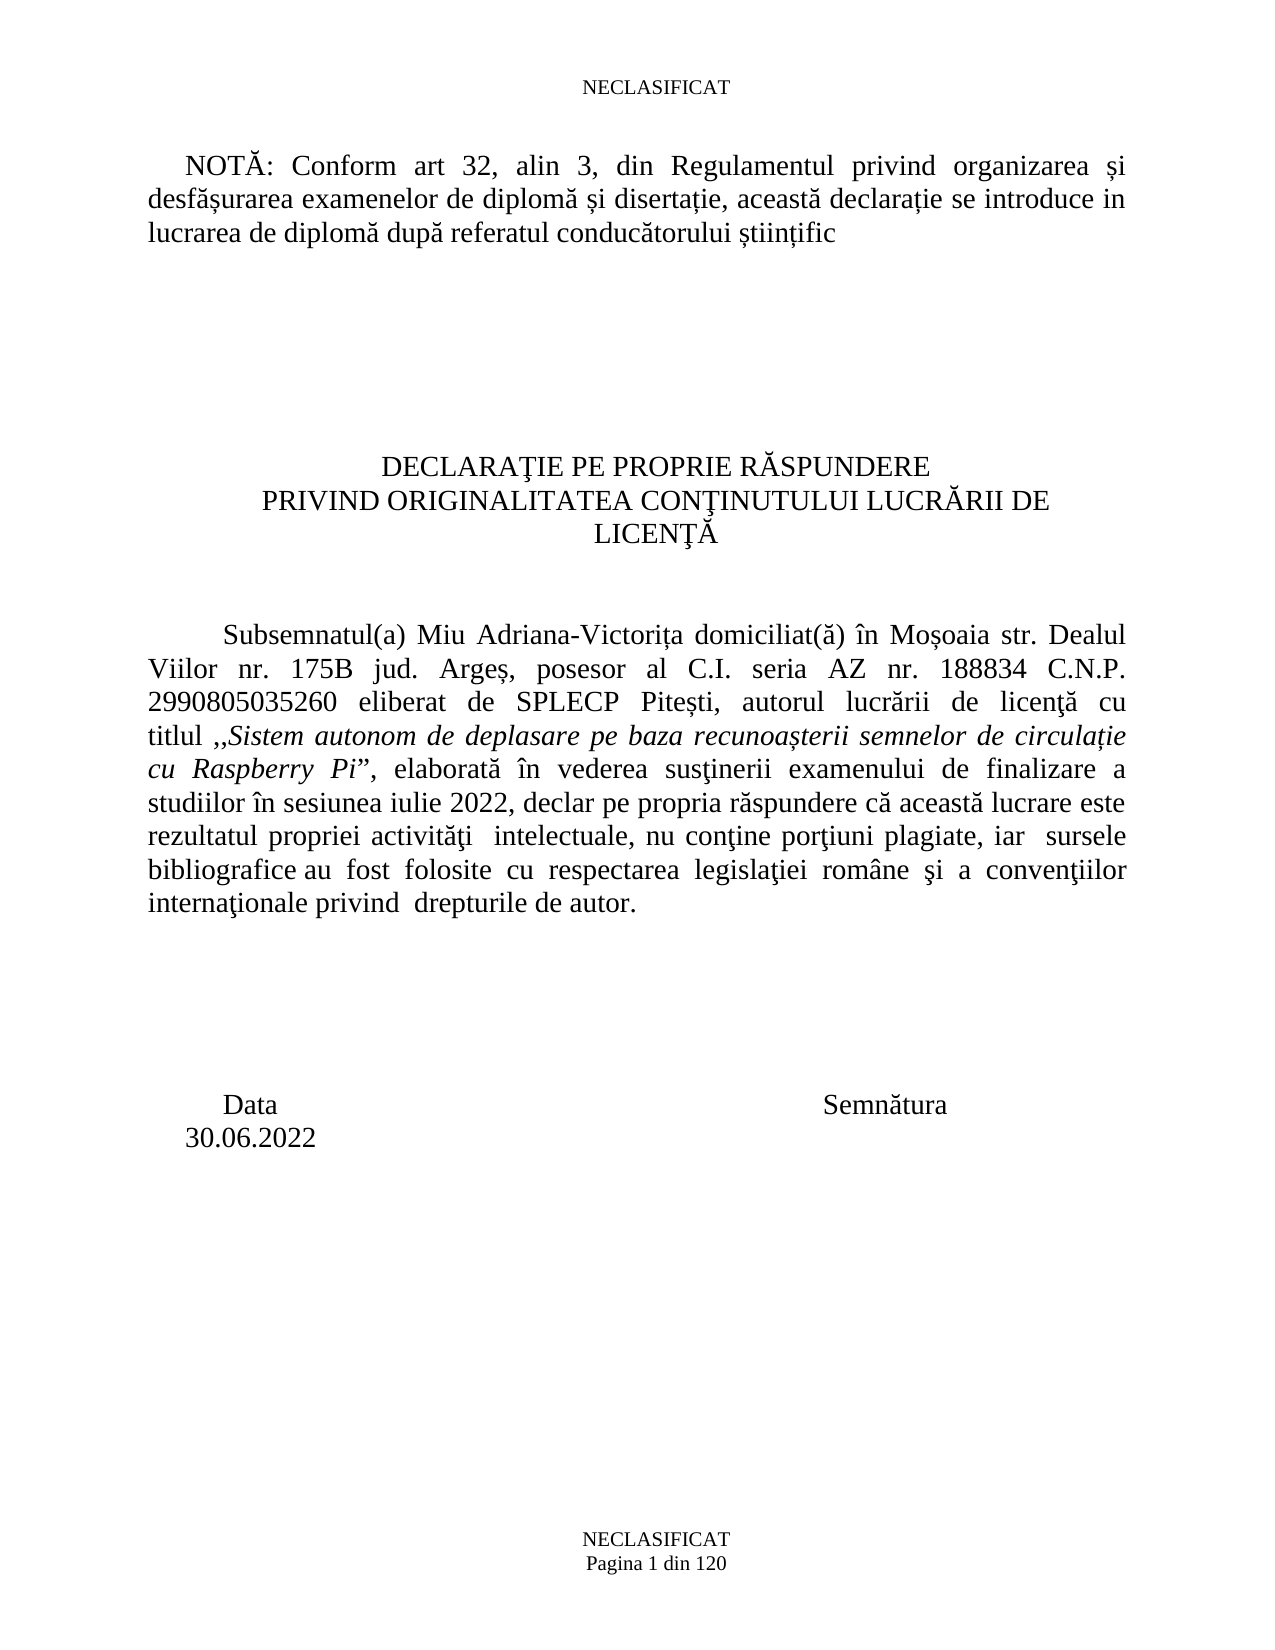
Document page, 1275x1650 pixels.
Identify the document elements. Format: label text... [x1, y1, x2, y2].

text LICENŢĂ [148, 517, 1127, 550]
text DECLARAŢIE PE PROPRIE RĂSPUNDERE [148, 449, 1127, 483]
text Subsemnatul(a) Miu Adriana-Victorița domiciliat(ă) în Moșoaia str. Dealul Viilor nr. 175B jud. Argeș, posesor al C.I. seria AZ nr. 188834 C.N.P. 2990805035260 eliberat de SPLECP Pitești, autorul lucrării de licenţă cu titlul ,,Sistem autonom de deplasare pe baza recunoașterii semnelor de circulație cu Raspberry Pi”, elaborată în vederea susţinerii examenului de finalizare a studiilor în sesiunea iulie 2022, declar pe propria răspundere că această lucrare este rezultatul propriei activităţi intelectuale, nu conţine porţiuni plagiate, iar sursele bibliografice au fost folosite cu respectarea legislaţiei române şi a convenţiilor internaţionale privind drepturile de autor. [148, 617, 1127, 919]
text NOTĂ: Conform art 32, alin 3, din Regulamentul privind organizarea și desfășurarea examenelor de diplomă și disertație, această declarație se introduce in lucrarea de diplomă după referatul conducătorului științific [148, 148, 1127, 248]
text Data Semnătura [148, 1087, 1127, 1120]
text PRIVIND ORIGINALITATEA CONŢINUTULUI LUCRĂRII DE [148, 483, 1127, 517]
text 30.06.2022 [148, 1120, 1127, 1154]
